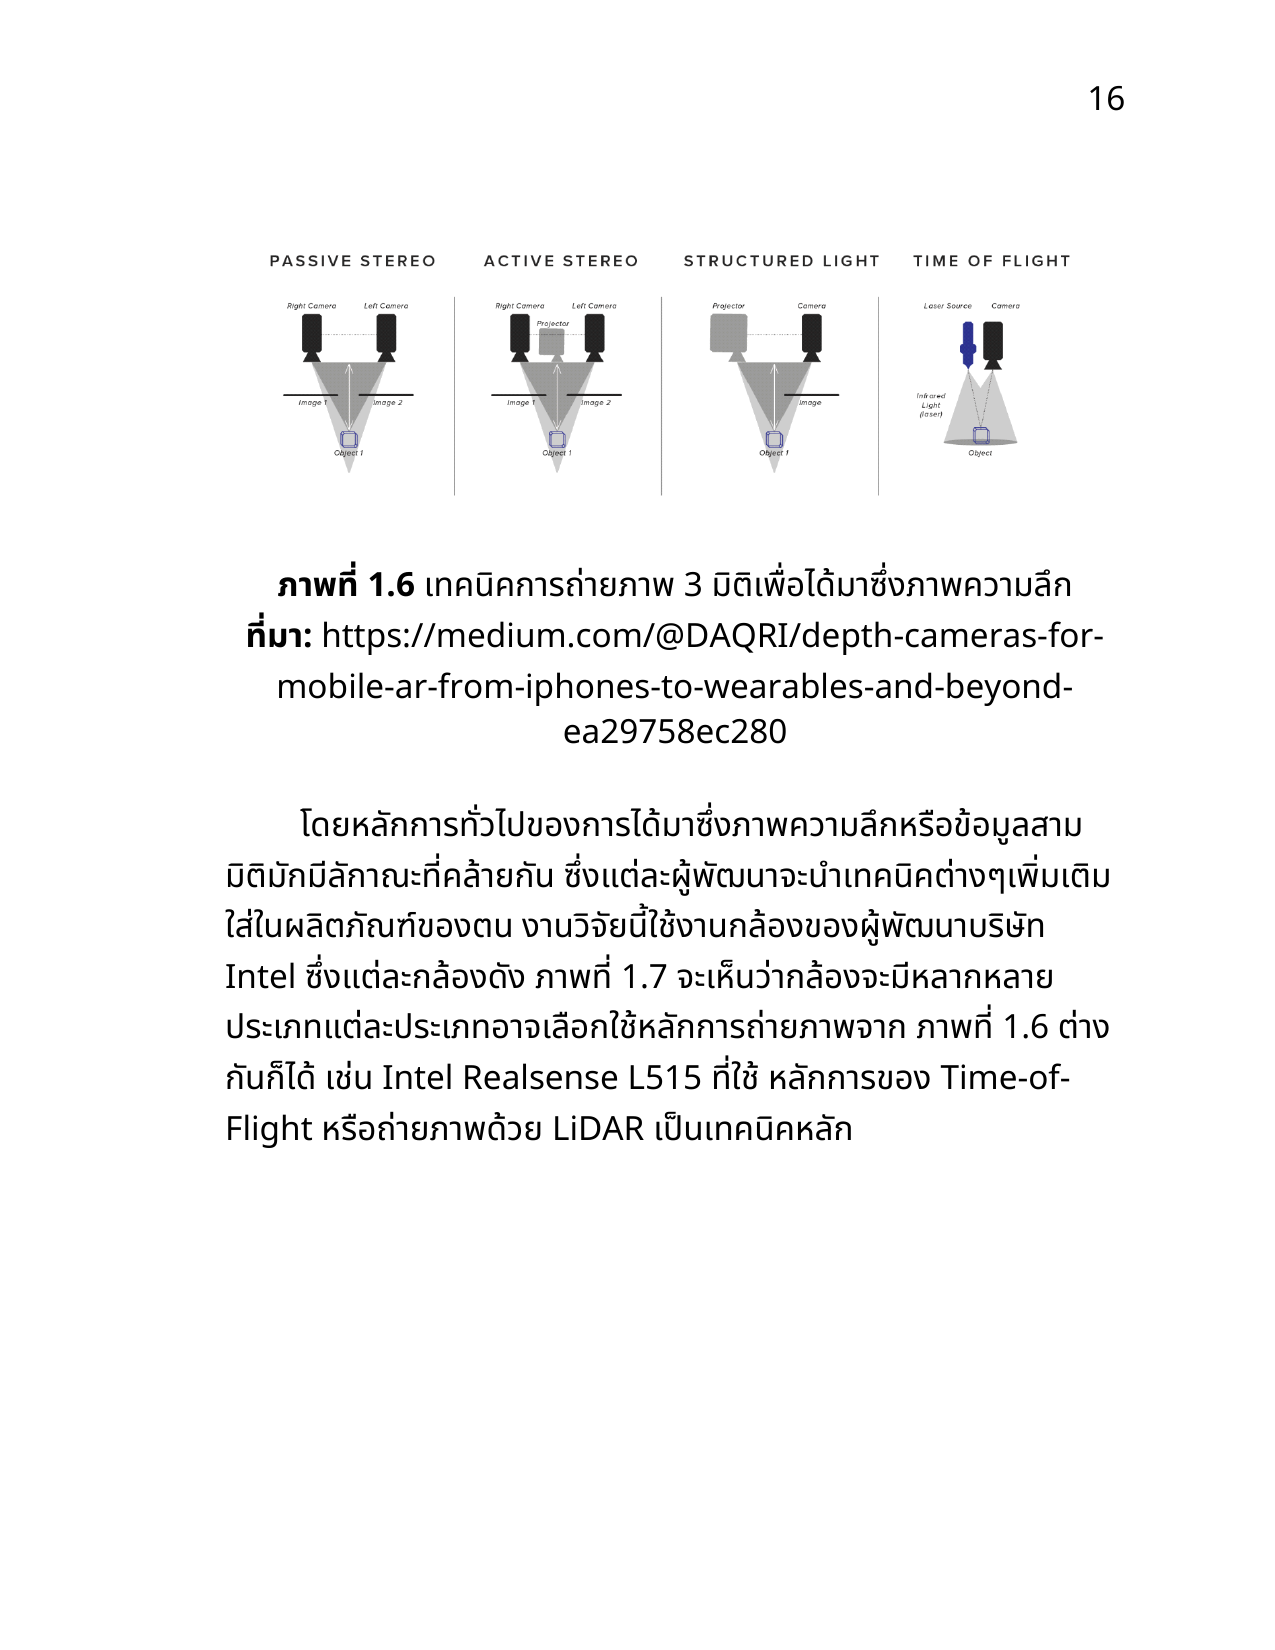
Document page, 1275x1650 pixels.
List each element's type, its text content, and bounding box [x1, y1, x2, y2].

text ที่มา: https://medium.com/@DAQRI/depth-cameras-for-mobile-ar-from-iphones-to-wearables-and-beyond-ea29758ec280 [225, 612, 1125, 753]
text โดยหลักการทั่วไปของการได้มาซึ่งภาพความลึกหรือข้อมูลสามมิติมักมีลักาณะที่คล้ายกัน ซึ่งแต่ละผู้พัฒนาจะนำเทคนิคต่างๆเพิ่มเติมใส่ในผลิตภัณฑ์ของตน งานวิจัยนี้ใช้งานกล้องของผู้พัฒนาบริษัท Intel ซึ่งแต่ละกล้องดัง ภาพที่ 1.7 จะเห็นว่ากล้องจะมีหลากหลายประเภทแต่ละประเภทอาจเลือกใช้หลักการถ่ายภาพจาก ภาพที่ 1.6 ต่างกันก็ได้ เช่น Intel Realsense L515 ที่ใช้ หลักการของ Time-of-Flight หรือถ่ายภาพด้วย LiDAR เป็นเทคนิคหลัก [225, 801, 1125, 1155]
text ภาพที่ 1.6 เทคนิคการถ่ายภาพ 3 มิติเพื่อได้มาซึ่งภาพความลึก [225, 561, 1125, 612]
picture [241, 225, 1109, 516]
